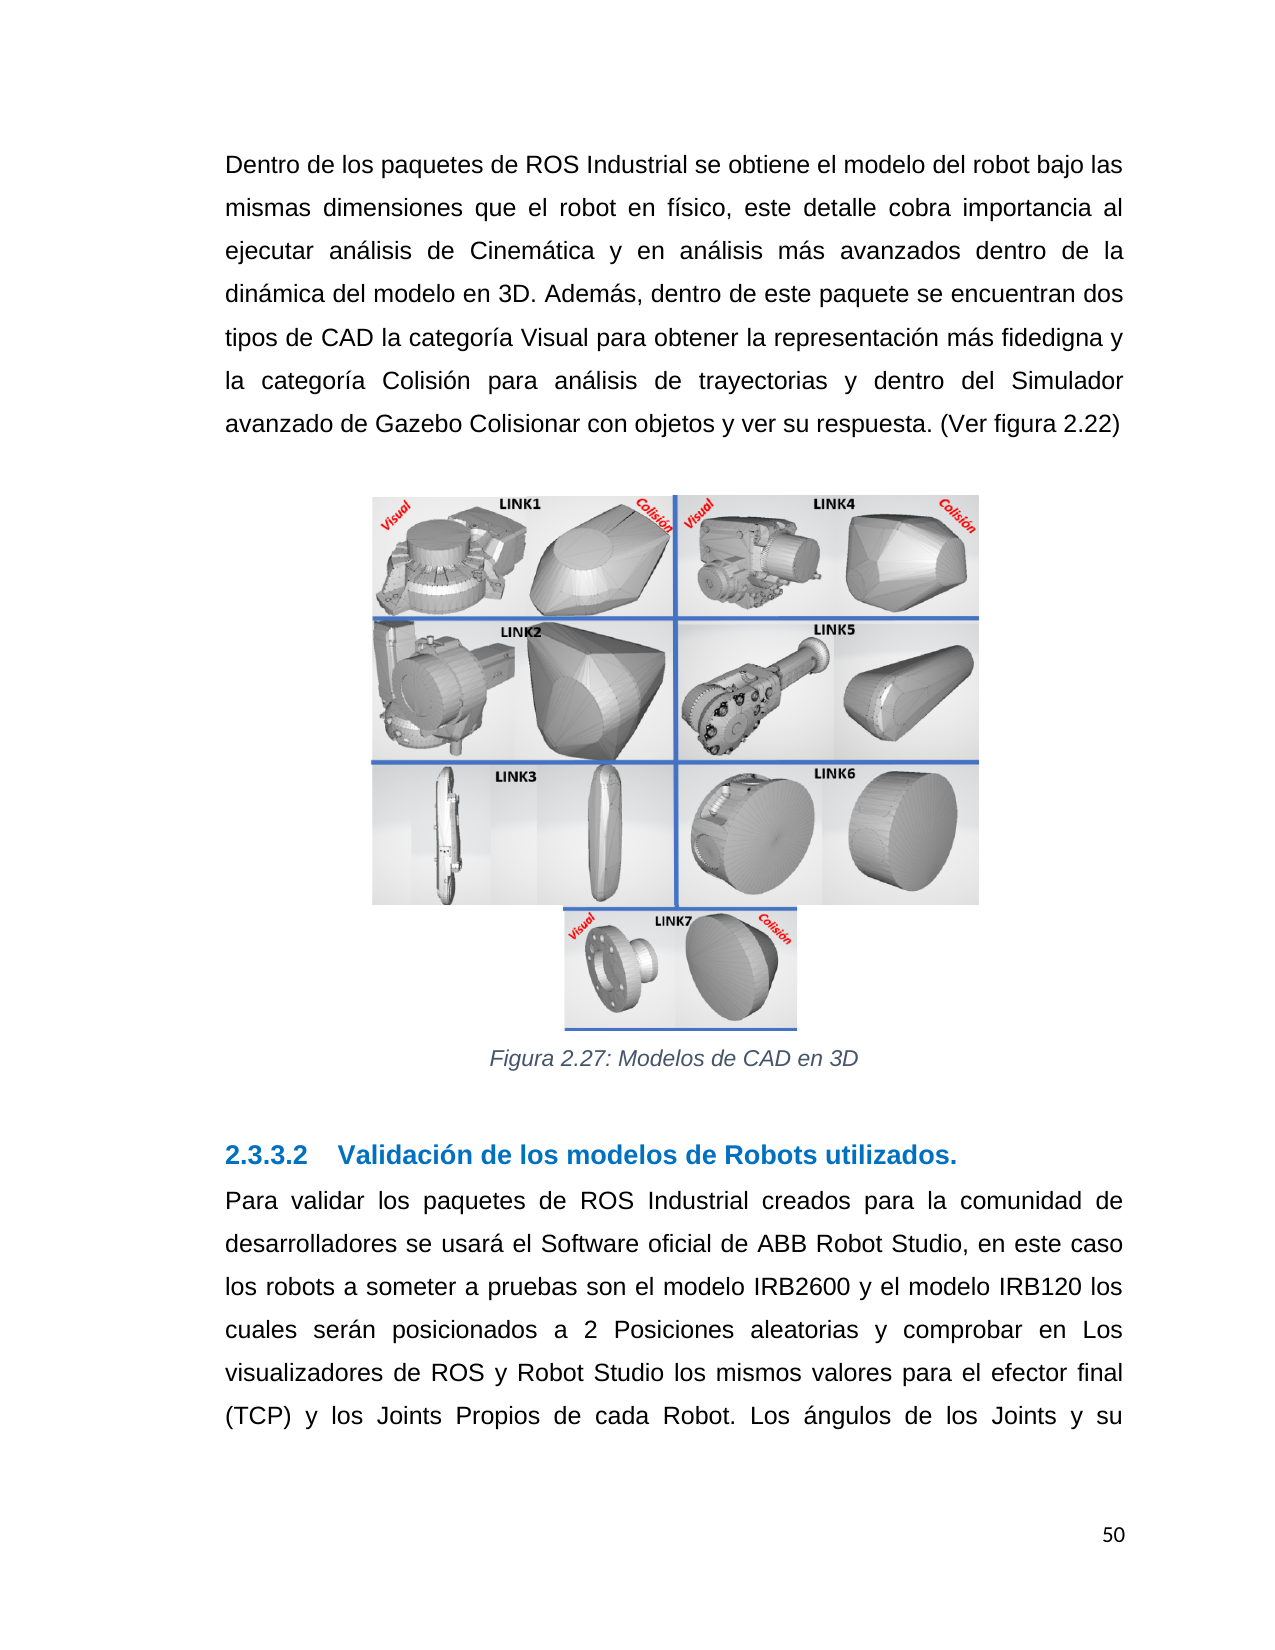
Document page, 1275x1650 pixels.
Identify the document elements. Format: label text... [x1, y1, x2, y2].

list Validación de los modelos de Robots utilizados. [225, 1139, 1125, 1170]
picture [370, 495, 979, 1031]
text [225, 1186, 1125, 1430]
text Dentro de los paquetes de ROS Industrial se obtiene el modelo del robot bajo las mismas dimensiones que el robot en físico, este detalle cobra importancia al ejecutar análisis de Cinemática y en análisis más avanzados dentro de la dinámica del modelo en 3D. Además, dentro de este paquete se encuentran dos tipos de CAD la categoría Visual para obtener la representación más fidedigna y la categoría Colisión para análisis de trayectorias y dentro del Simulador avanzado de Gazebo Colisionar con objetos y ver su respuesta. (Ver figura 2.22) [225, 150, 1125, 437]
text Figura 2.27: Modelos de CAD en 3D [225, 1045, 1125, 1071]
